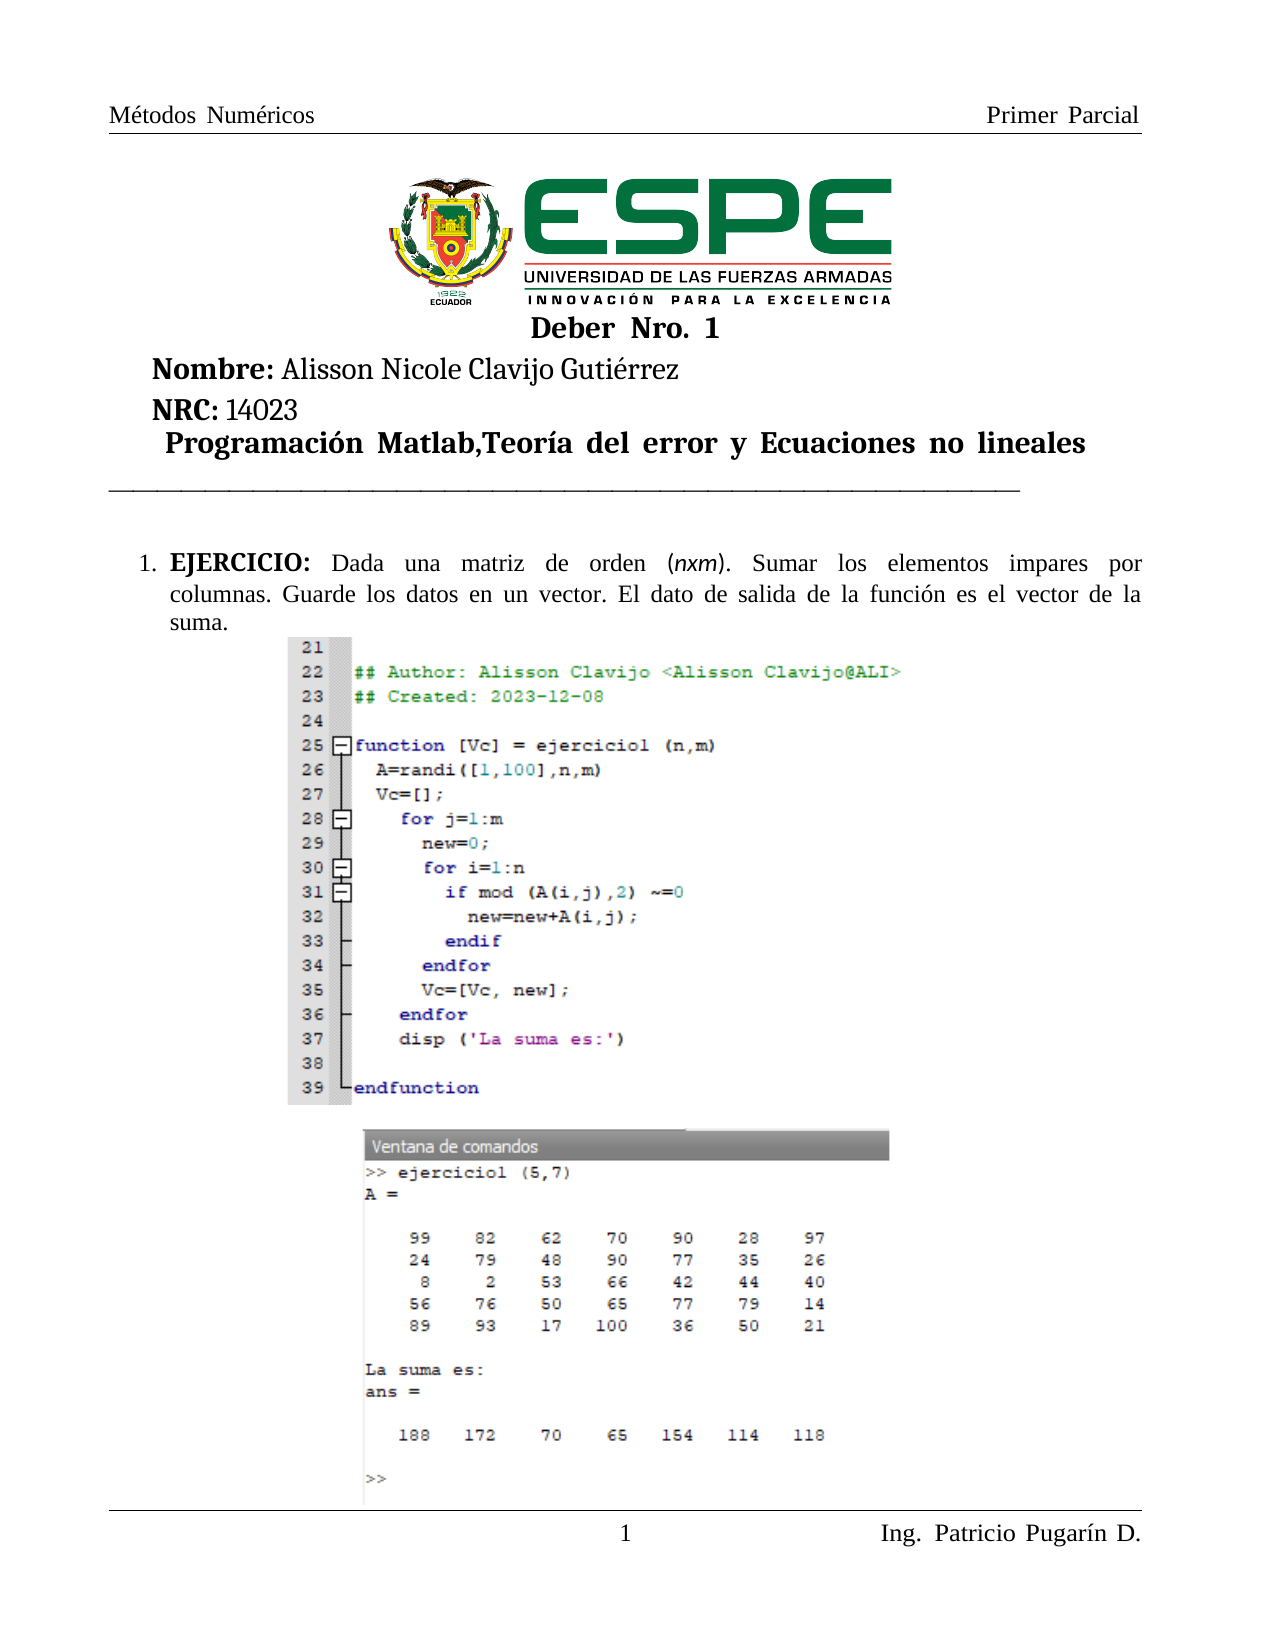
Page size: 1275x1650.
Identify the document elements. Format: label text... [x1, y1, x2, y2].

picture [389, 178, 892, 305]
title Deber Nro. 1 [152, 312, 1099, 345]
title Nombre: Alisson Nicole Clavijo Gutiérrez [152, 353, 1099, 386]
title Programación Matlab,Teoría del error y Ecuaciones no lineales [152, 427, 1099, 461]
title NRC: 14023 [152, 394, 1099, 427]
text —————————————————————————————————————— [109, 474, 1154, 503]
picture [362, 1128, 890, 1505]
picture [287, 637, 965, 1105]
list EJERCICIO: Dada una matriz de orden (nxm). Sumar los elementos impares por columnas. Guarde los datos en un vector. El dato de salida de la función es el vector de la suma. [138, 545, 1142, 636]
